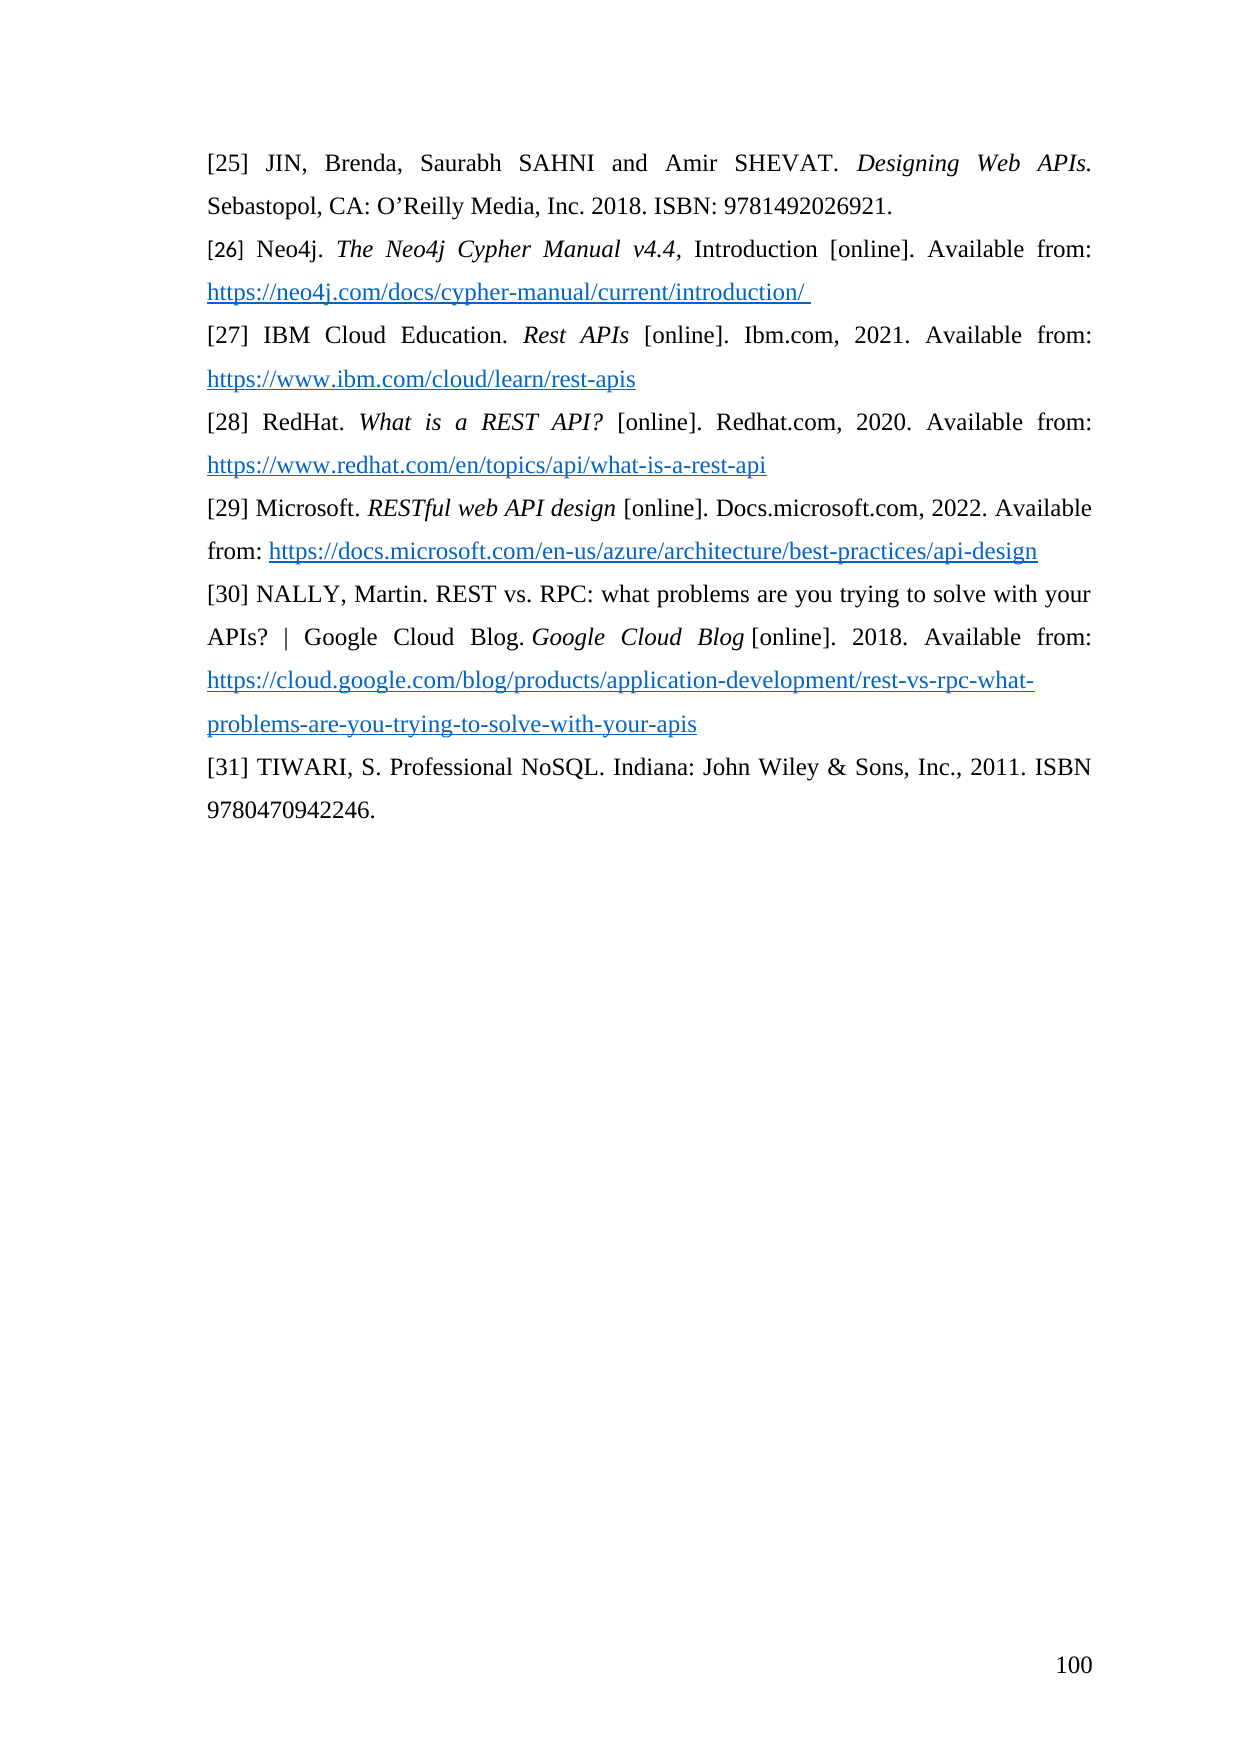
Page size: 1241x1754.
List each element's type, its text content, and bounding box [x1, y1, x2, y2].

list NALLY, Martin. REST vs. RPC: what problems are you trying to solve with your APIs? | Google Cloud Blog. Google Cloud Blog [online]. 2018. Available from: https://cloud.google.com/blog/products/application-development/rest-vs-rpc-what-problems-are-you-trying-to-solve-with-your-apis [207, 579, 1092, 737]
list Neo4j. The Neo4j Cypher Manual v4.4, Introduction [online]. Available from: https://neo4j.com/docs/cypher-manual/current/introduction/ [207, 234, 1092, 306]
list IBM Cloud Education. Rest APIs [online]. Ibm.com, 2021. Available from: https://www.ibm.com/cloud/learn/rest-apis [207, 321, 1092, 392]
list JIN, Brenda, Saurabh SAHNI and Amir SHEVAT. Designing Web APIs. Sebastopol, CA: O’Reilly Media, Inc. 2018. ISBN: 9781492026921. [207, 148, 1092, 219]
list TIWARI, S. Professional NoSQL. Indiana: John Wiley & Sons, Inc., 2011. ISBN 9780470942246. [207, 752, 1092, 824]
list RedHat. What is a REST API? [online]. Redhat.com, 2020. Available from: https://www.redhat.com/en/topics/api/what-is-a-rest-api [207, 407, 1092, 479]
list Microsoft. RESTful web API design [online]. Docs.microsoft.com, 2022. Available from: https://docs.microsoft.com/en-us/azure/architecture/best-practices/api-design [207, 493, 1092, 565]
